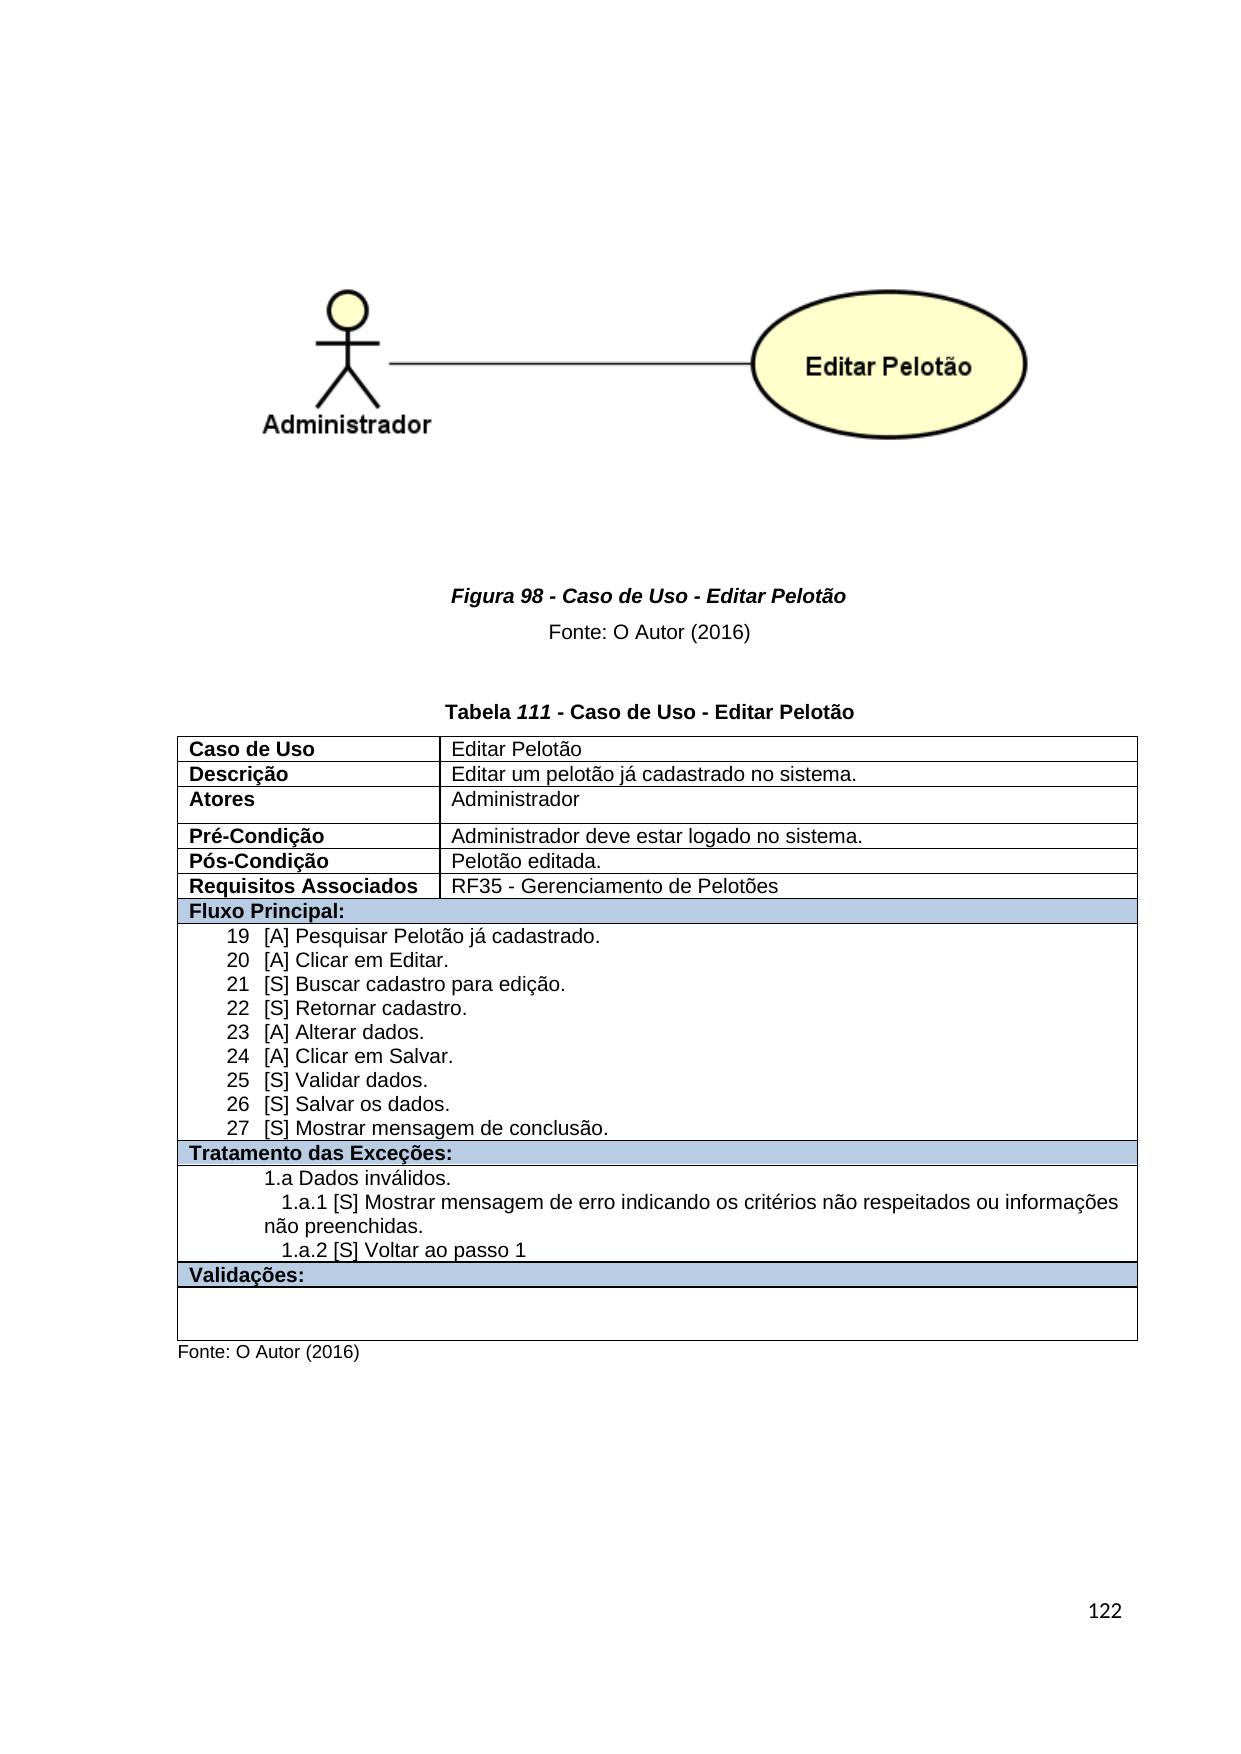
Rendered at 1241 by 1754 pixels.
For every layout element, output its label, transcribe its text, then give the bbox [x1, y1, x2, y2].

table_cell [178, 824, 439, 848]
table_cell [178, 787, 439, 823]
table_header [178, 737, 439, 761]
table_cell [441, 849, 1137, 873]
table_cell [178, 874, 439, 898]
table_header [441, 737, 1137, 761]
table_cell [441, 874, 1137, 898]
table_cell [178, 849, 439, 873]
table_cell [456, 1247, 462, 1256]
text Fonte: O Autor (2016) [177, 1341, 1157, 1363]
picture [255, 177, 1045, 559]
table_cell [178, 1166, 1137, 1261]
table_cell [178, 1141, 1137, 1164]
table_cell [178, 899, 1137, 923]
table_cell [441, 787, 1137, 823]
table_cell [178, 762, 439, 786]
text Tabela 111 - Caso de Uso - Editar Pelotão [177, 699, 1122, 723]
text Fonte: O Autor (2016) [177, 620, 1122, 644]
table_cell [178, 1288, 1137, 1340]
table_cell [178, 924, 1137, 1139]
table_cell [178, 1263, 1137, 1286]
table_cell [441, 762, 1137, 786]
text Figura 98 - Caso de Uso - Editar Pelotão [177, 583, 1122, 607]
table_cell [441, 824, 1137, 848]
